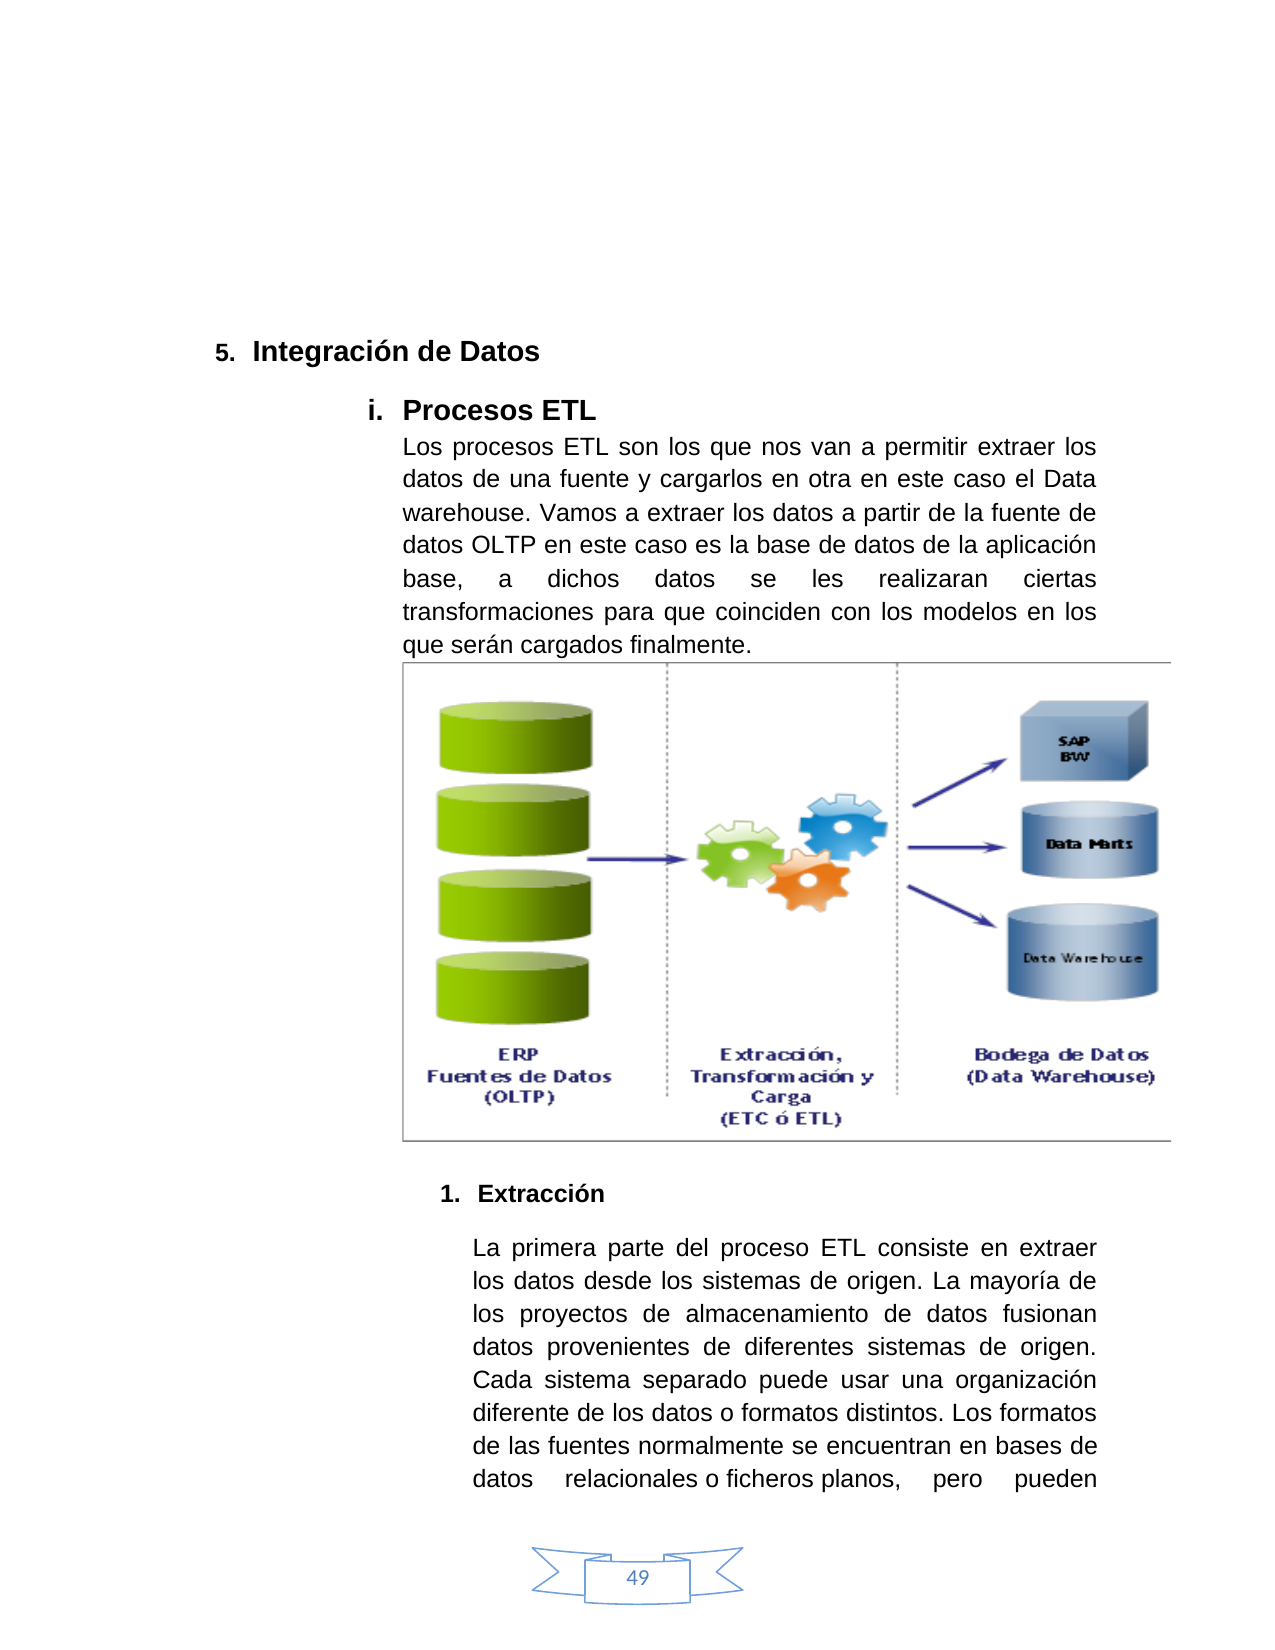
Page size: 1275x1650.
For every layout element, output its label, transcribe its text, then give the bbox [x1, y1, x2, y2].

list Los procesos ETL son los que nos van a permitir extraer los datos de una fuente y cargarlos en otra en este caso el Data warehouse. Vamos a extraer los datos a partir de la fuente de datos OLTP en este caso es la base de datos de la aplicación base, a dichos datos se les realizaran ciertas transformaciones para que coinciden con los modelos en los que serán cargados finalmente. [402, 431, 1098, 658]
subtitle Procesos ETL [383, 393, 1098, 426]
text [472, 1233, 1098, 1493]
list Extracción [440, 1179, 1098, 1208]
subtitle Integración de Datos [215, 333, 1098, 367]
picture [402, 662, 1172, 1142]
